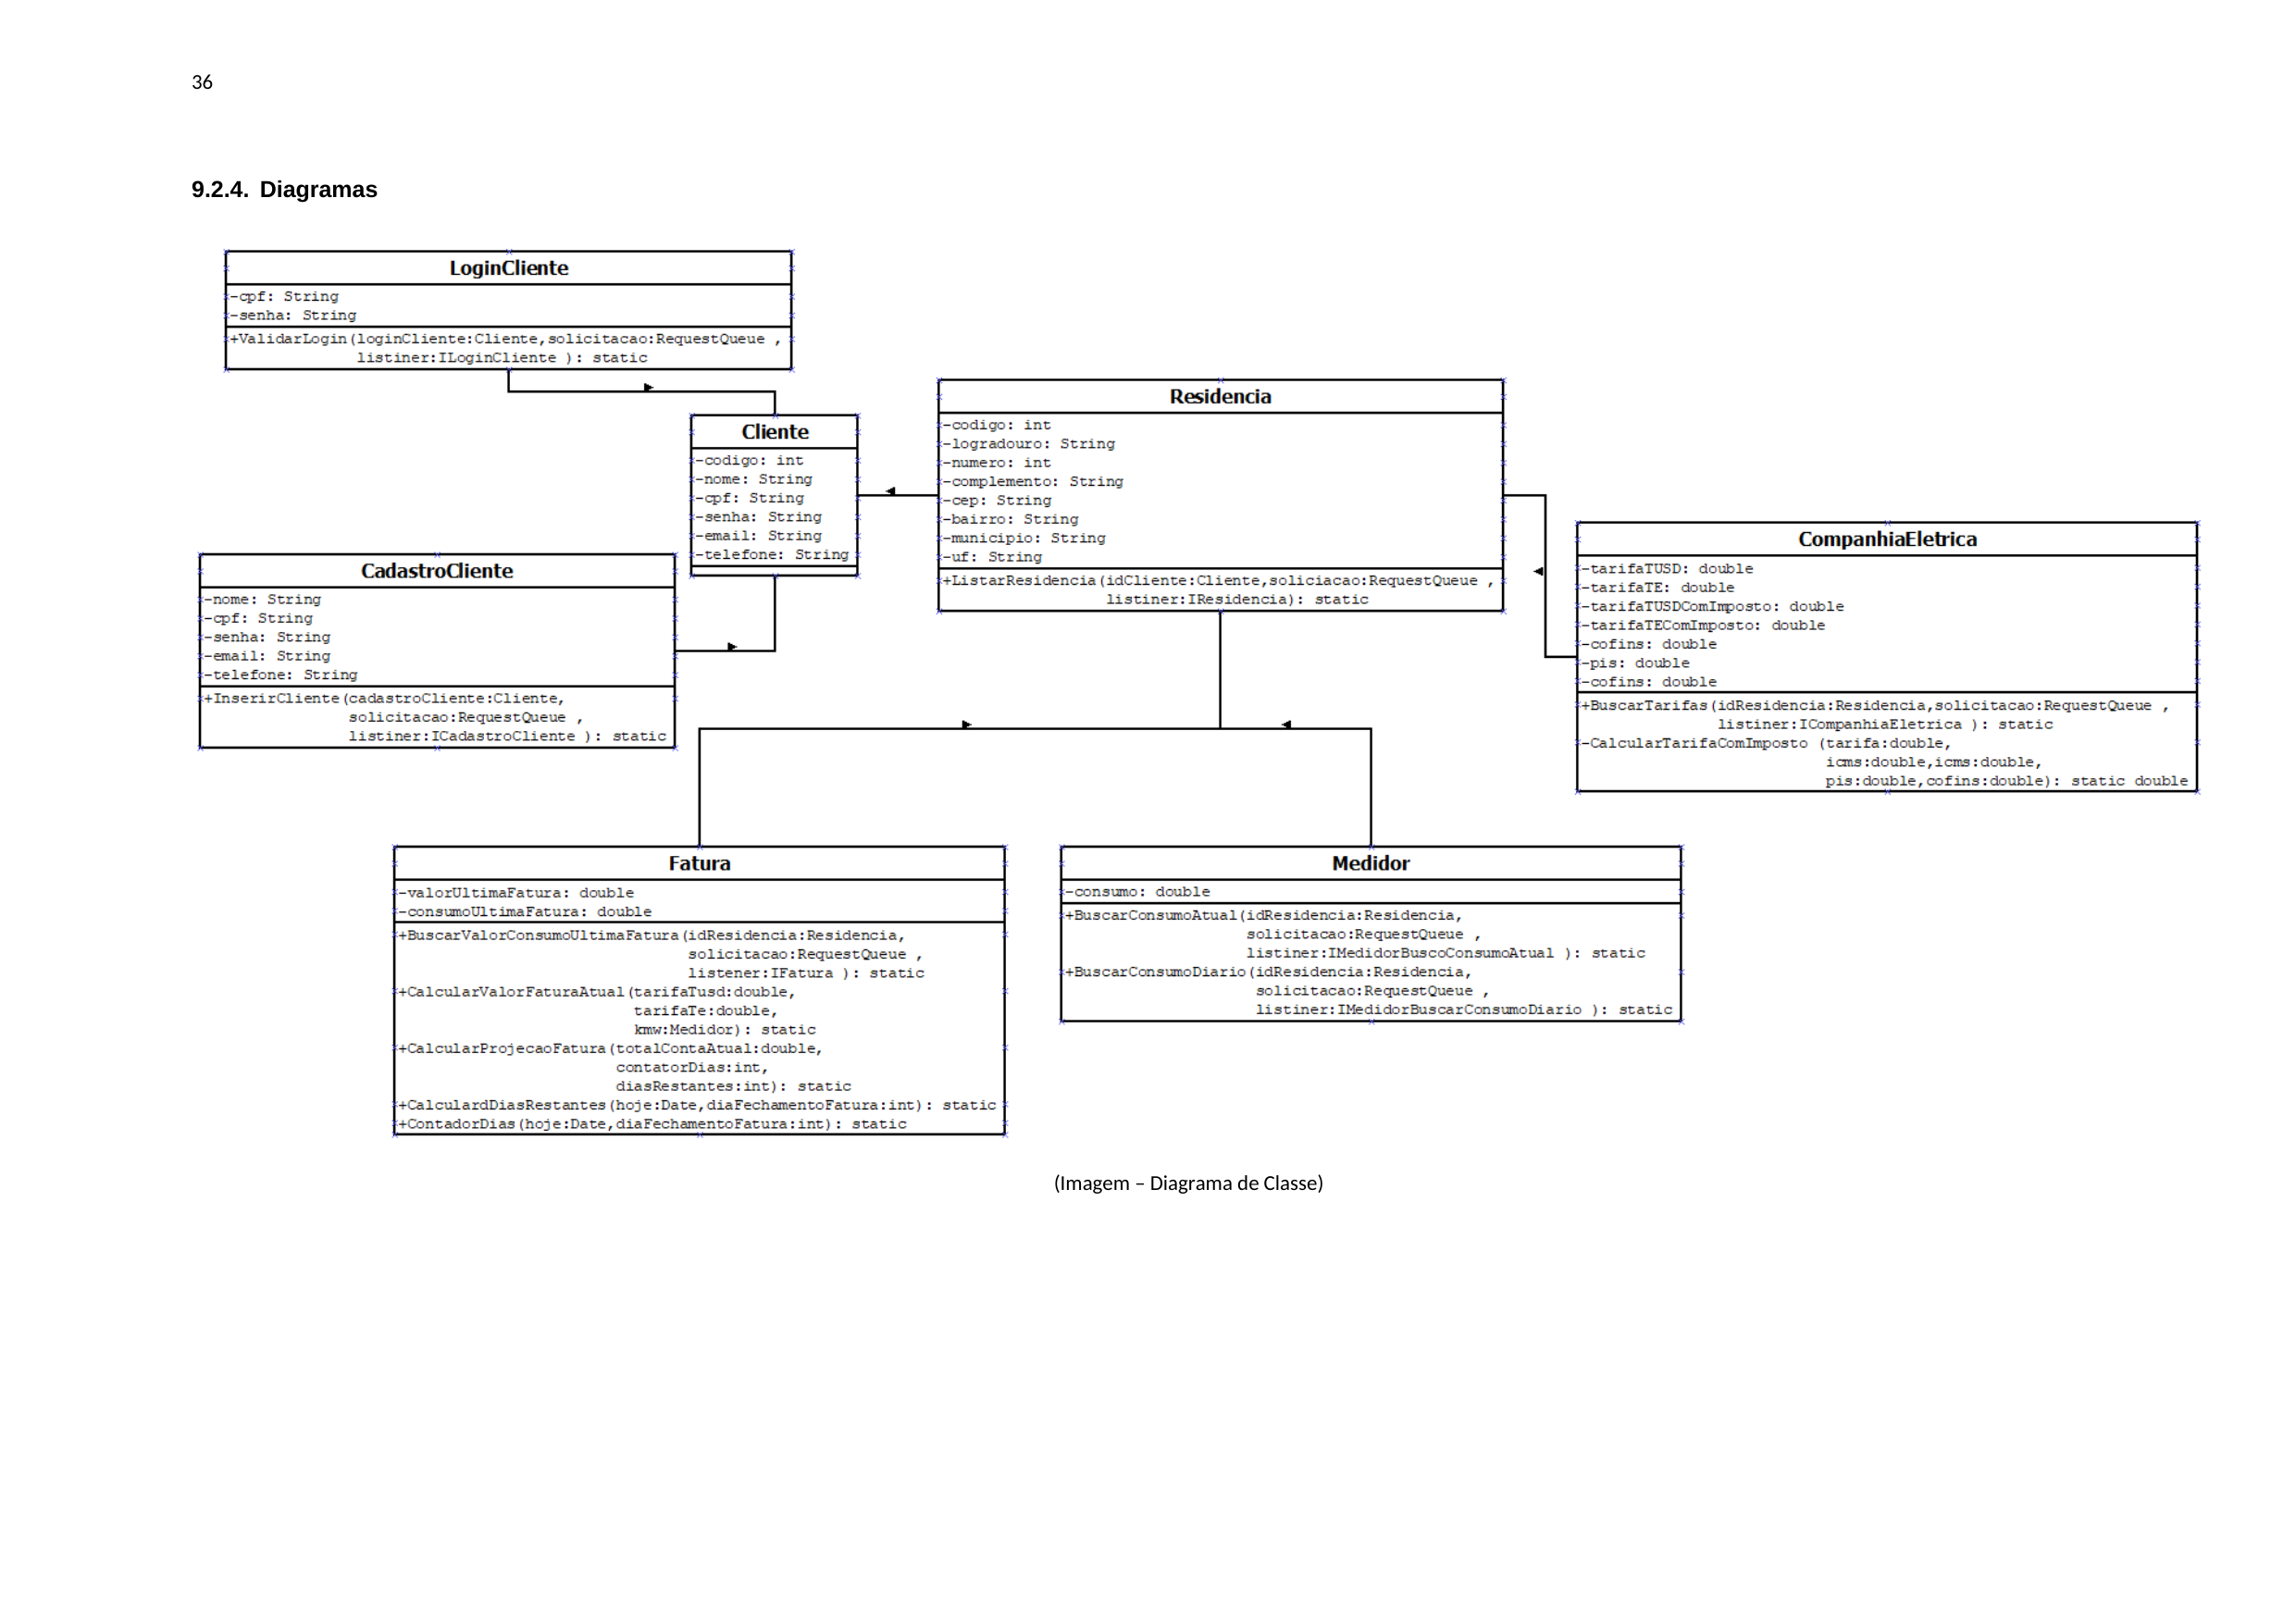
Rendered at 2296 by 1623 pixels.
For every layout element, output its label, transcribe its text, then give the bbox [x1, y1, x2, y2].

text (Imagem – Diagrama de Classe) [192, 1170, 2186, 1196]
subtitle Diagramas [192, 176, 2186, 202]
picture [191, 227, 2214, 1147]
